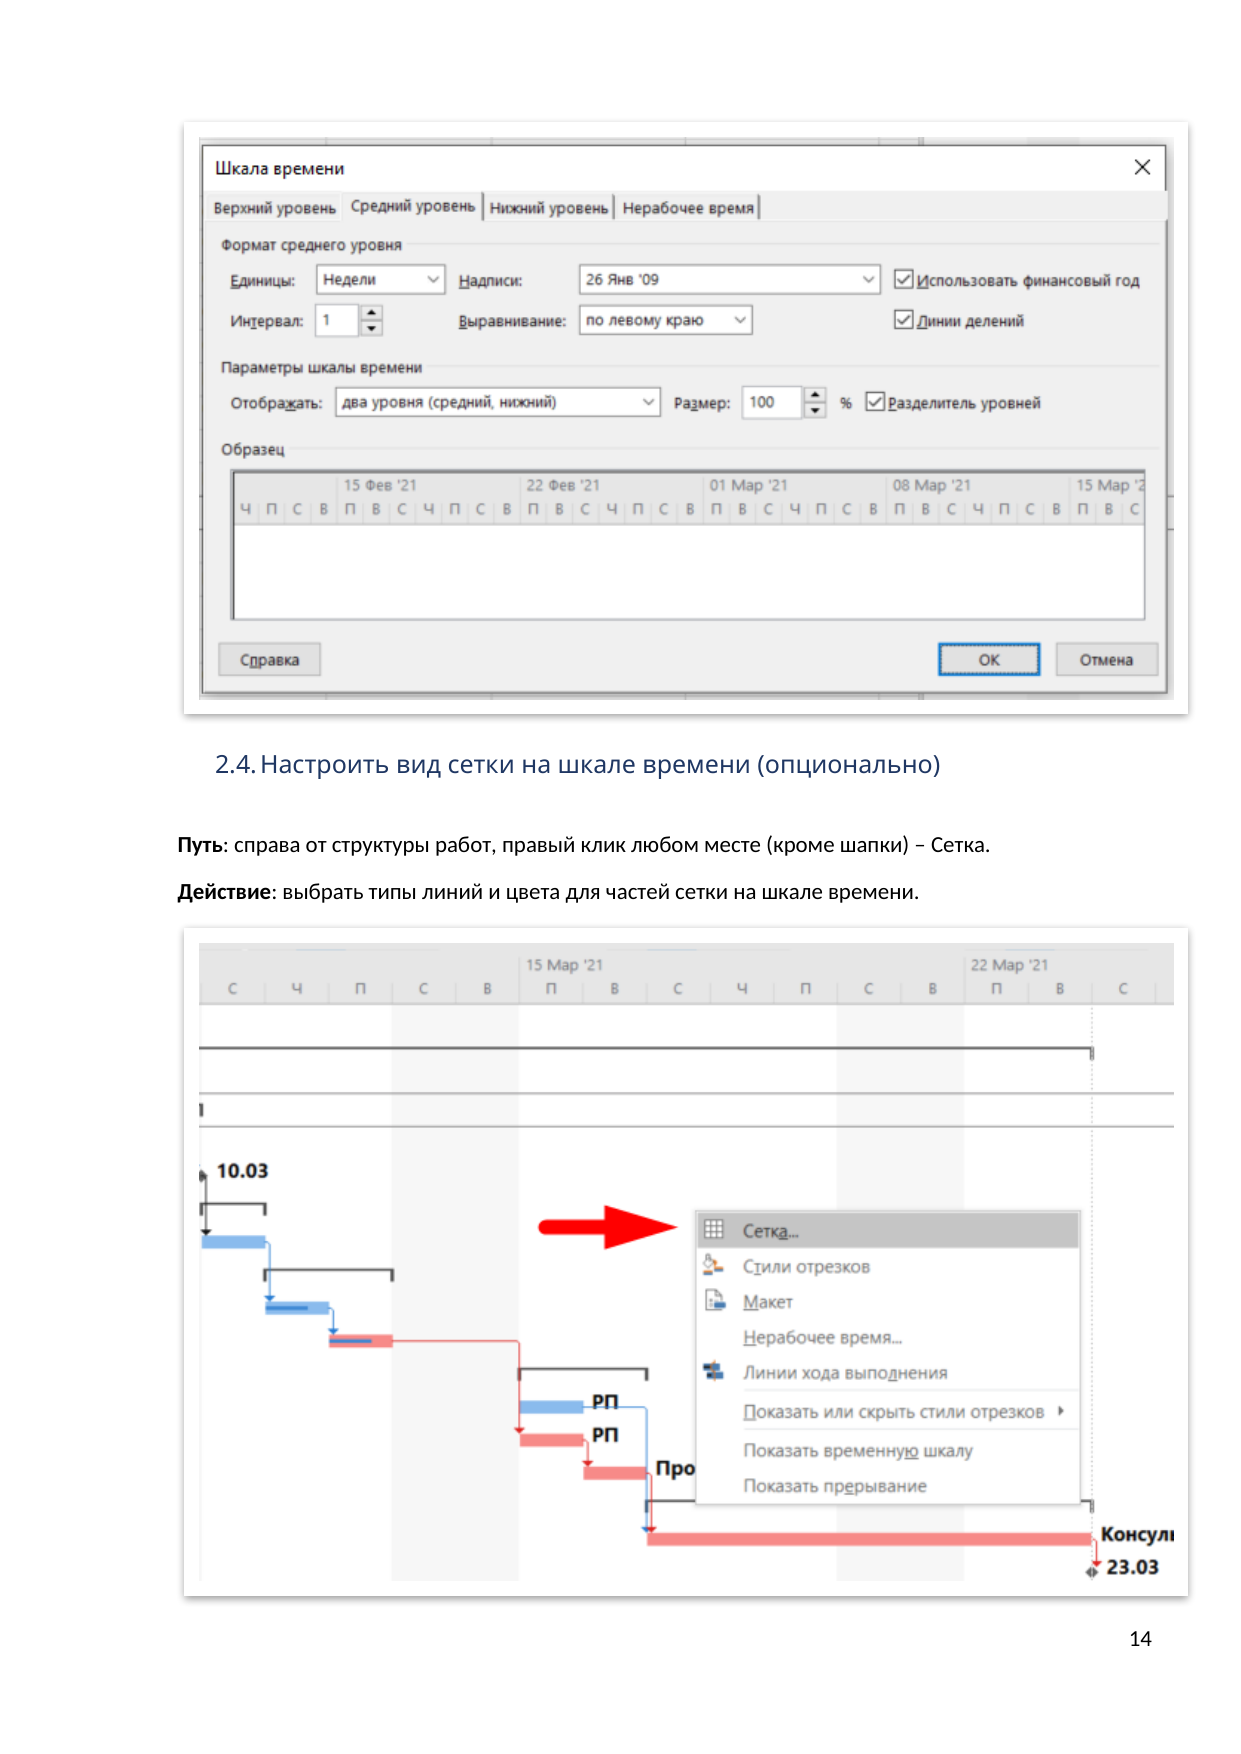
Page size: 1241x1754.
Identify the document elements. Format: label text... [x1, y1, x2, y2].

text Действие: выбрать типы линий и цвета для частей сетки на шкале времени. [177, 877, 1152, 905]
text Путь: справа от структуры работ, правый клик любом месте (кроме шапки) – Сетка. [177, 830, 1152, 858]
subtitle Настроить вид сетки на шкале времени (опционально) [215, 746, 1152, 781]
picture [199, 943, 1174, 1581]
picture [199, 137, 1174, 700]
